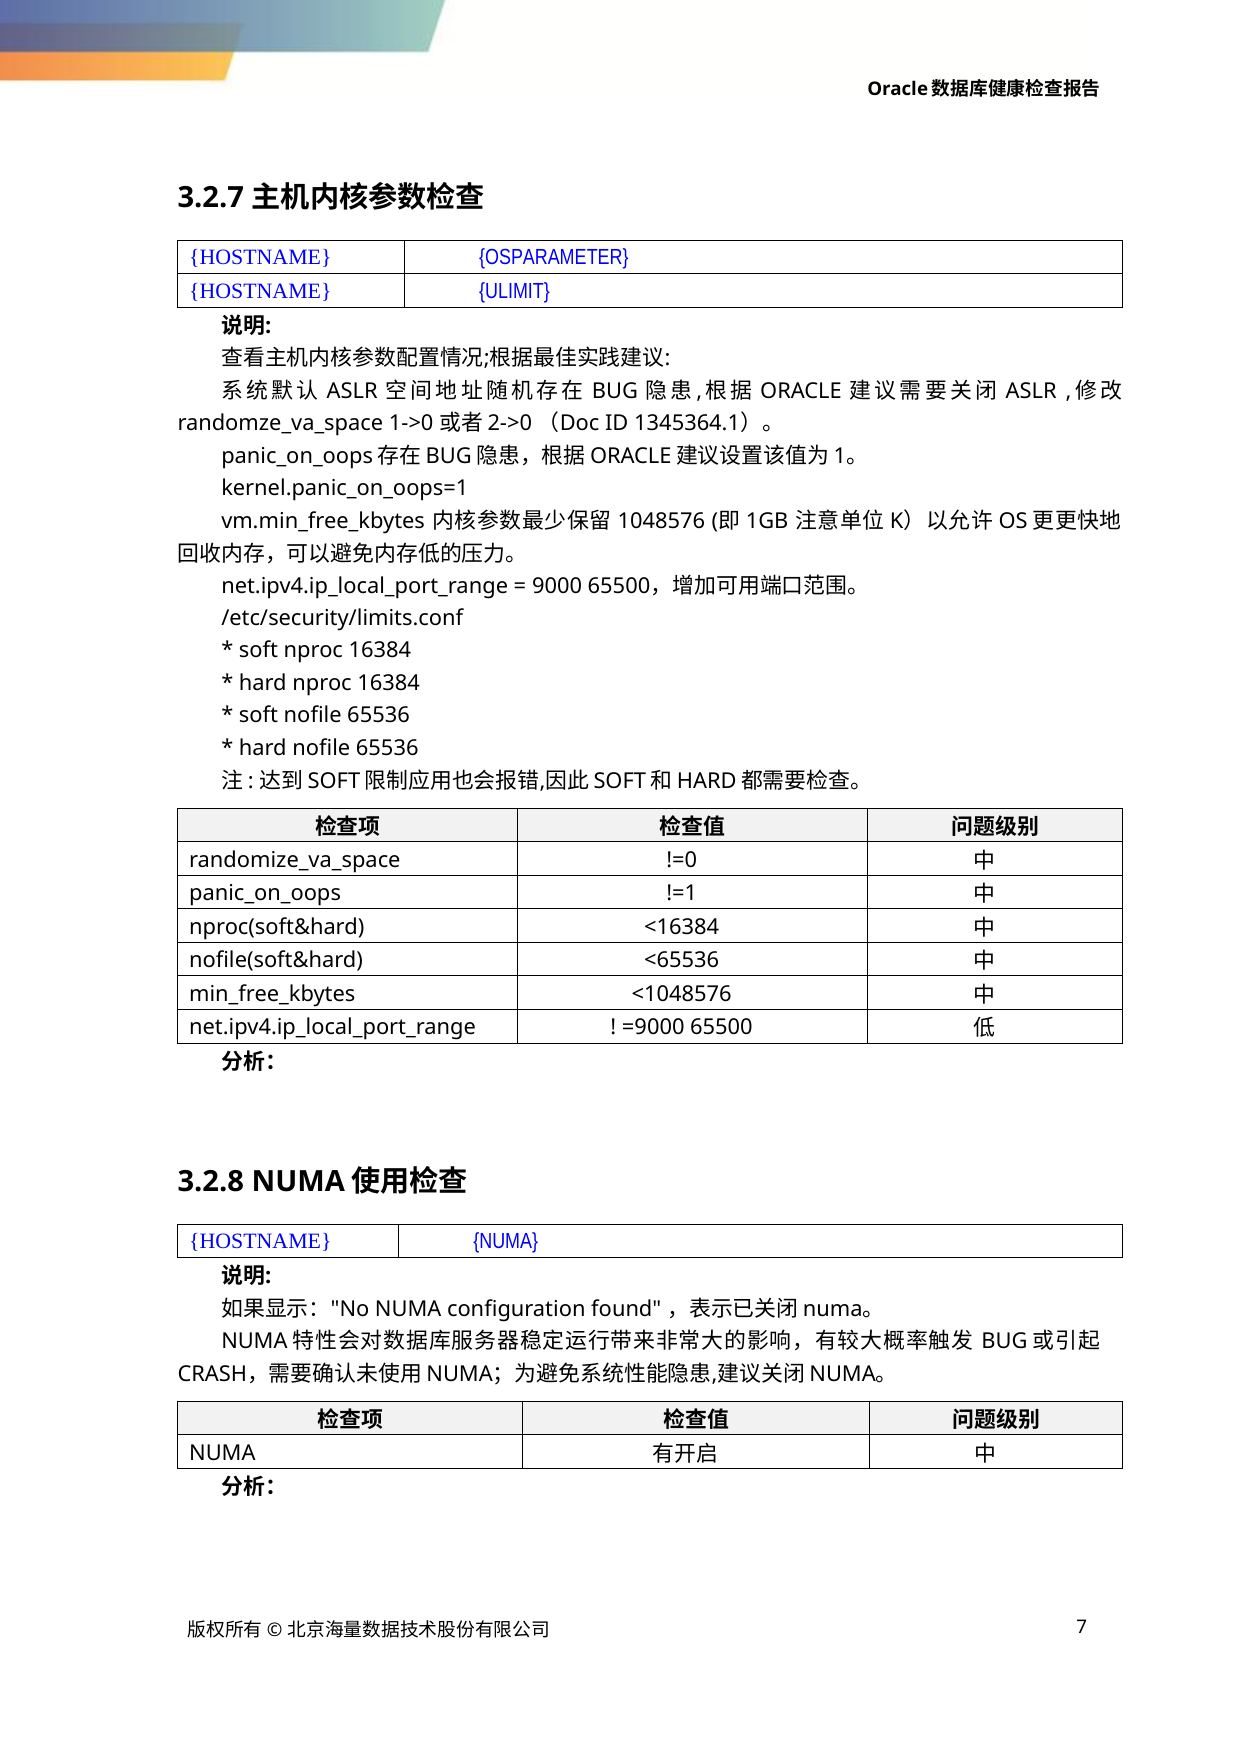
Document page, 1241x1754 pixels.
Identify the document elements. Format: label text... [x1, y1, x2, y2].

table_cell {HOSTNAME} [178, 274, 404, 307]
text 查看主机内核参数配置情况;根据最佳实践建议: [177, 340, 1122, 373]
table_cell nofile(soft&hard) [178, 943, 517, 975]
table_header {HOSTNAME} [178, 1225, 398, 1257]
table_cell randomize_va_space [178, 842, 517, 875]
text 主机内核参数检查 [177, 162, 1122, 227]
table_cell min_free_kbytes [178, 976, 517, 1009]
text panic_on_oops存在BUG隐患，根据ORACLE建议设置该值为1。 [177, 438, 1122, 470]
text 分析： [177, 1044, 1100, 1076]
table_cell 中 [868, 976, 1122, 1009]
table_header 检查项 [178, 809, 517, 841]
table_cell ! =9000 65500 [518, 1010, 867, 1042]
table_cell panic_on_oops [178, 876, 517, 908]
table_cell !=0 [518, 842, 867, 875]
table_cell 中 [870, 1435, 1122, 1468]
table_cell net.ipv4.ip_local_port_range [178, 1010, 517, 1042]
table_cell 中 [868, 842, 1122, 875]
table_header 检查值 [518, 809, 867, 841]
picture [972, 83, 980, 96]
table_cell 中 [868, 876, 1122, 908]
table_cell !=1 [518, 876, 867, 908]
table_header 问题级别 [868, 809, 1122, 841]
table_cell 中 [868, 909, 1122, 942]
text 如果显示："No NUMA configuration found" ，表示已关闭numa。 [177, 1291, 1100, 1323]
picture [1009, 83, 1016, 96]
table_cell <65536 [518, 943, 867, 975]
table_header {HOSTNAME} [178, 241, 404, 273]
table_cell <16384 [518, 909, 867, 942]
text kernel.panic_on_oops=1 [177, 470, 1122, 503]
table_cell NUMA [178, 1435, 522, 1468]
text 说明: [177, 1258, 1100, 1291]
text /etc/security/limits.conf [177, 600, 1122, 633]
table_cell nproc(soft&hard) [178, 909, 517, 942]
table_cell 有开启 [523, 1435, 869, 1468]
text NUMA使用检查 [177, 1146, 1122, 1211]
table_header {NUMA} [399, 1225, 1122, 1257]
picture [0, 0, 1085, 96]
table_header {OSPARAMETER} [405, 241, 1122, 273]
text * soft nofile 65536 [177, 698, 1122, 730]
picture [992, 82, 996, 95]
text * hard nproc 16384 [177, 665, 1122, 698]
text * soft nproc 16384 [177, 633, 1122, 665]
text net.ipv4.ip_local_port_range = 9000 65500，增加可用端口范围。 [177, 568, 1122, 600]
text * hard nofile 65536 [177, 730, 1122, 763]
table_cell {ULIMIT} [405, 274, 1122, 307]
table_cell 中 [868, 943, 1122, 975]
text 注 : 达到SOFT限制应用也会报错,因此SOFT和HARD都需要检查。 [177, 763, 1122, 795]
table_cell <1048576 [518, 976, 867, 1009]
picture [935, 86, 944, 96]
text vm.min_free_kbytes 内核参数最少保留 1048576 (即1GB 注意单位K）以允许OS更更快地回收内存，可以避免内存低的压⼒。 [177, 503, 1122, 568]
text 分析： [177, 1469, 1100, 1501]
text NUMA特性会对数据库服务器稳定运行带来非常大的影响，有较大概率触发BUG或引起CRASH，需要确认未使用NUMA；为避免系统性能隐患,建议关闭NUMA。 [177, 1323, 1100, 1388]
table_header 检查值 [523, 1402, 869, 1434]
table_header 检查项 [178, 1402, 522, 1434]
table_cell 低 [868, 1010, 1122, 1042]
table_header 问题级别 [870, 1402, 1122, 1434]
text 系统默认ASLR空间地址随机存在BUG隐患,根据ORACLE建议需要关闭ASLR ,修改randomze_va_space 1->0 或者2->0 （Doc ID 1345364.1）。 [177, 373, 1122, 438]
text 说明: [177, 308, 1100, 340]
